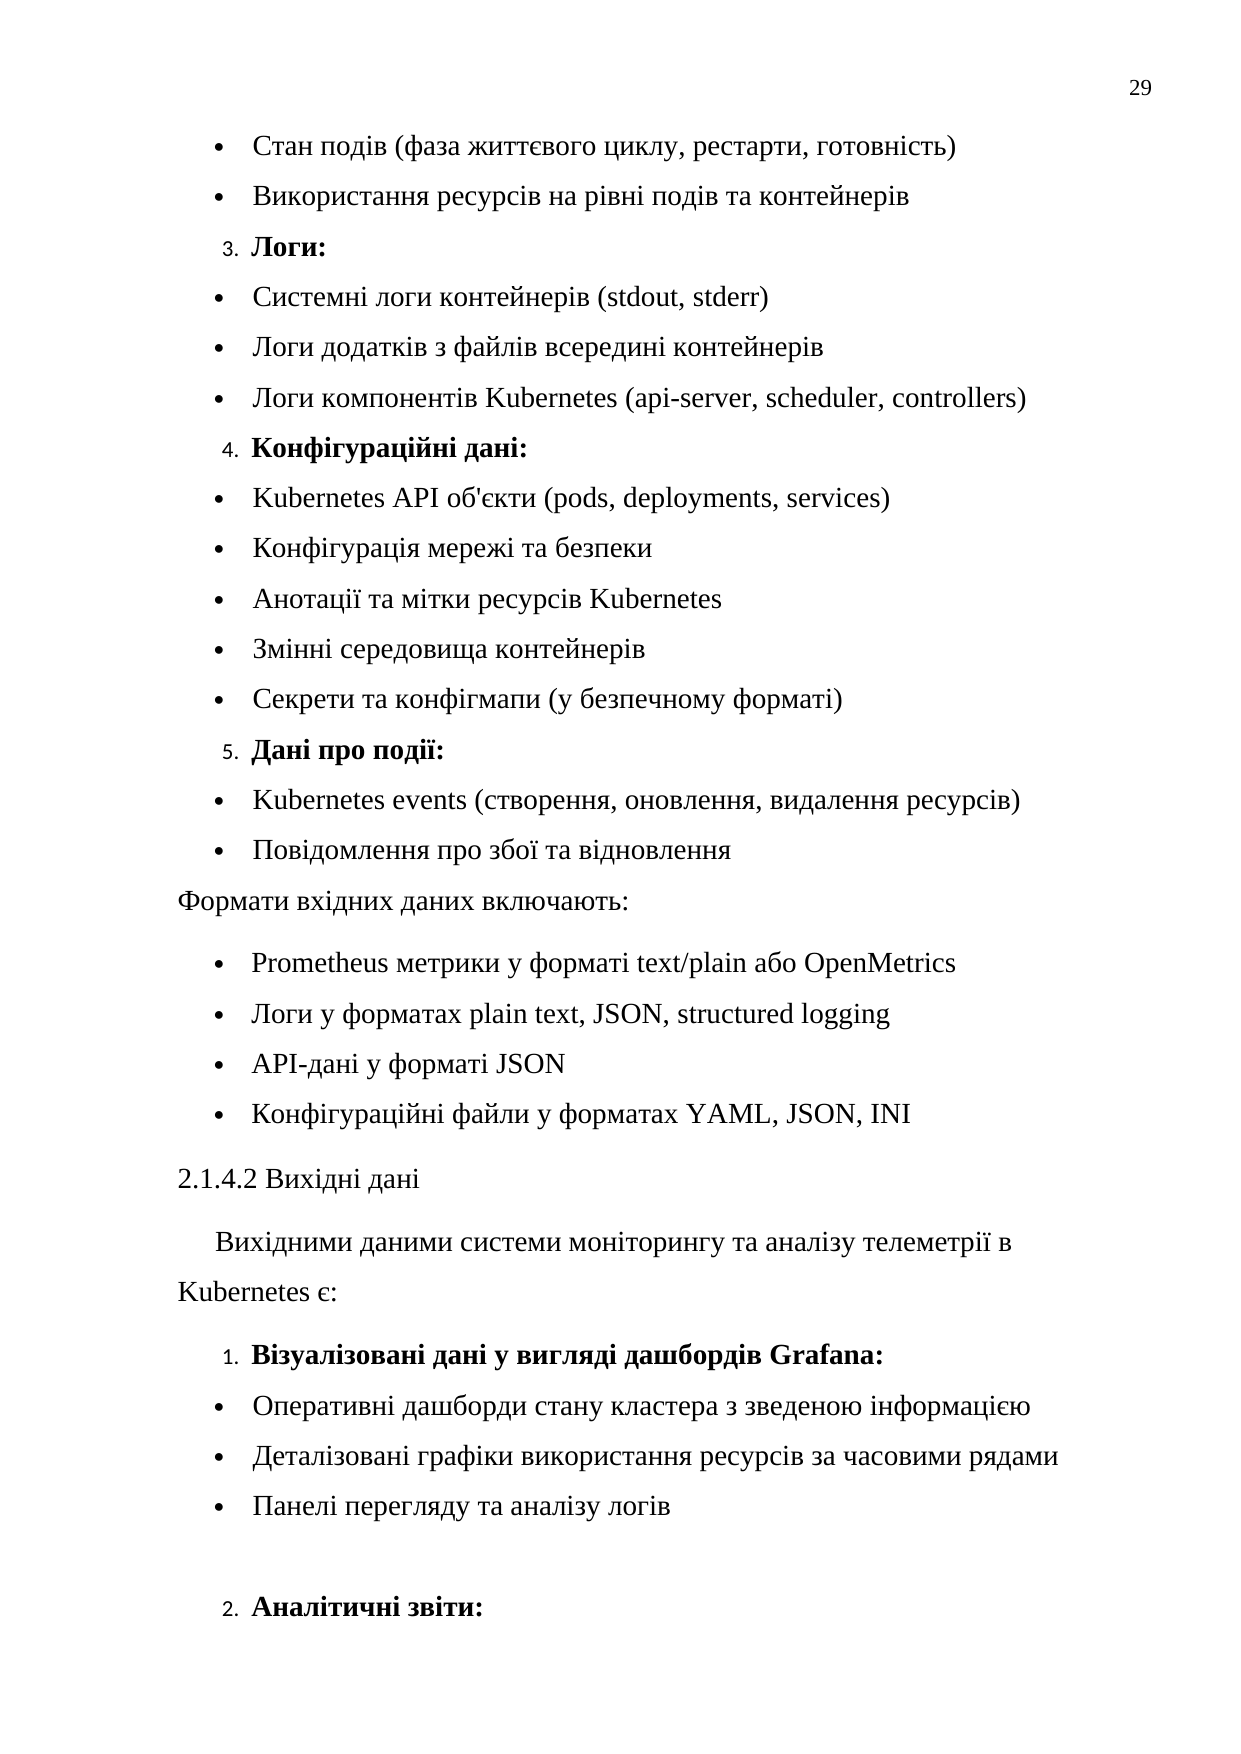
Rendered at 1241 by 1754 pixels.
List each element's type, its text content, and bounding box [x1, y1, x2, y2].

list Конфігурація мережі та безпеки [215, 531, 1152, 564]
list Дані про події: [222, 732, 1152, 765]
list Панелі перегляду та аналізу логів [215, 1488, 1152, 1522]
list Змінні середовища контейнерів [215, 631, 1152, 665]
list Логи компонентів Kubernetes (api-server, scheduler, controllers) [215, 380, 1152, 413]
list Стан подів (фаза життєвого циклу, рестарти, готовність) [215, 128, 1152, 162]
list API-дані у форматі JSON [215, 1046, 1152, 1080]
list Логи додатків з файлів всередині контейнерів [215, 329, 1152, 363]
list Конфігураційні файли у форматах YAML, JSON, INI [215, 1097, 1152, 1130]
list Візуалізовані дані у вигляді дашбордів Grafana: [222, 1337, 1152, 1371]
list Анотації та мітки ресурсів Kubernetes [215, 581, 1152, 614]
list Секрети та конфігмапи (у безпечному форматі) [215, 682, 1152, 715]
list Конфігураційні дані: [222, 430, 1152, 463]
text Формати вхідних даних включають: [177, 883, 1152, 916]
text Вихідними даними системи моніторингу та аналізу телеметрії в Kubernetes є: [177, 1224, 1152, 1308]
list Логи: [222, 229, 1152, 262]
list Kubernetes API об'єкти (pods, deployments, services) [215, 480, 1152, 514]
list Системні логи контейнерів (stdout, stderr) [215, 279, 1152, 313]
list Kubernetes events (створення, оновлення, видалення ресурсів) [215, 782, 1152, 816]
list Використання ресурсів на рівні подів та контейнерів [215, 178, 1152, 212]
list Деталізовані графіки використання ресурсів за часовими рядами [215, 1438, 1152, 1472]
list Аналітичні звіти: [222, 1589, 1152, 1622]
list Оперативні дашборди стану кластера з зведеною інформацією [215, 1388, 1152, 1421]
subtitle 2.1.4.2 Вихідні дані [177, 1161, 1152, 1195]
list Логи у форматах plain text, JSON, structured logging [215, 996, 1152, 1029]
list Повідомлення про збої та відновлення [215, 832, 1152, 866]
list Prometheus метрики у форматі text/plain або OpenMetrics [215, 946, 1152, 979]
